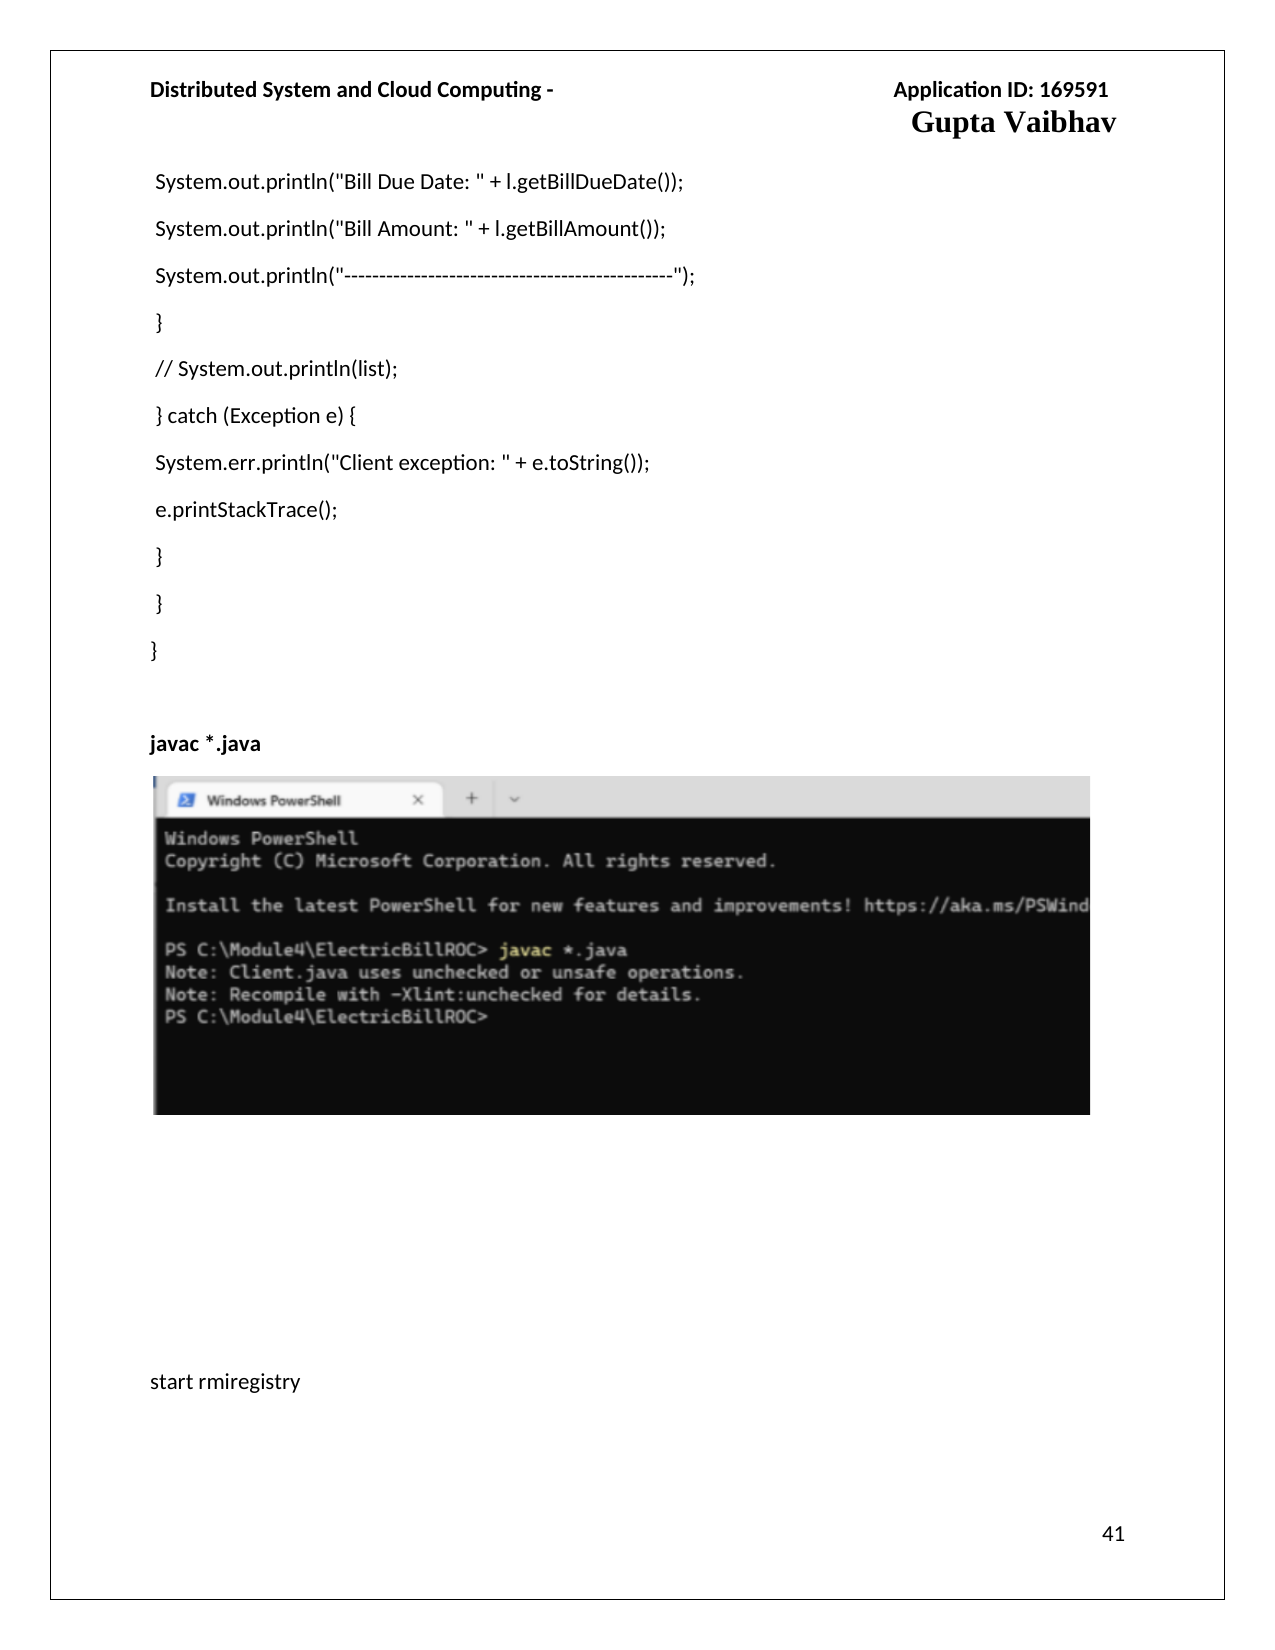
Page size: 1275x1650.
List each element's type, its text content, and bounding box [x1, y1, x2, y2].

text System.out.println("Bill Amount: " + l.getBillAmount()); [150, 214, 1125, 242]
text javac *.java [150, 729, 1125, 757]
text e.printStackTrace(); [150, 495, 1125, 523]
picture [150, 776, 1091, 1115]
text System.out.println("-----------------------------------------------"); [150, 261, 1125, 289]
text } [150, 636, 1125, 664]
text } catch (Exception e) { [150, 401, 1125, 429]
text } [150, 308, 1125, 336]
text start rmiregistry [150, 1367, 1125, 1395]
text System.err.println("Client exception: " + e.toString()); [150, 448, 1125, 476]
text System.out.println("Bill Due Date: " + l.getBillDueDate()); [150, 167, 1125, 195]
text } [150, 589, 1125, 617]
text } [150, 542, 1125, 570]
text // System.out.println(list); [150, 354, 1125, 382]
